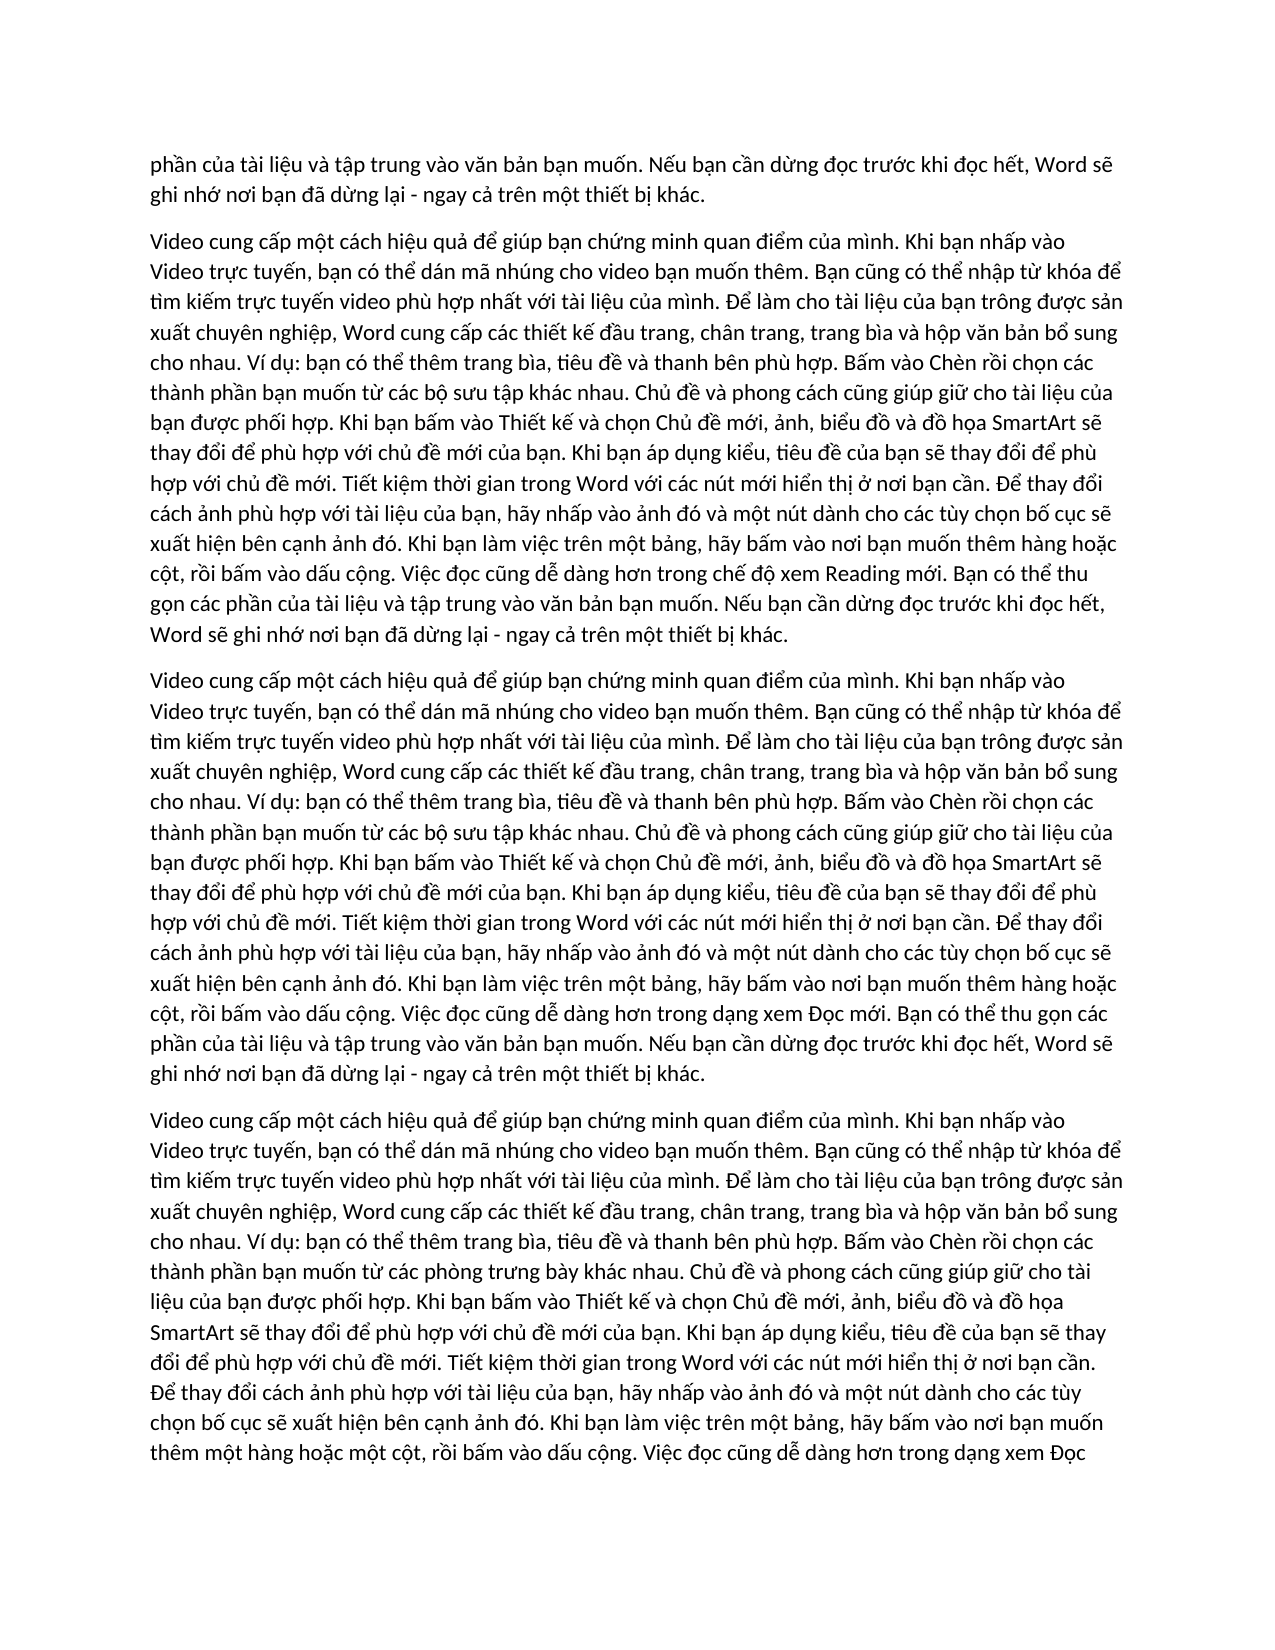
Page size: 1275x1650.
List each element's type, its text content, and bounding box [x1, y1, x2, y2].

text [150, 150, 1125, 208]
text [150, 1106, 1125, 1467]
text Video cung cấp một cách hiệu quả để giúp bạn chứng minh quan điểm của mình. Khi bạn nhấp vào Video trực tuyến, bạn có thể dán mã nhúng cho video bạn muốn thêm. Bạn cũng có thể nhập từ khóa để tìm kiếm trực tuyến video phù hợp nhất với tài liệu của mình. Để làm cho tài liệu của bạn trông được sản xuất chuyên nghiệp, Word cung cấp các thiết kế đầu trang, chân trang, trang bìa và hộp văn bản bổ sung cho nhau. Ví dụ: bạn có thể thêm trang bìa, tiêu đề và thanh bên phù hợp. Bấm vào Chèn rồi chọn các thành phần bạn muốn từ các bộ sưu tập khác nhau. Chủ đề và phong cách cũng giúp giữ cho tài liệu của bạn được phối hợp. Khi bạn bấm vào Thiết kế và chọn Chủ đề mới, ảnh, biểu đồ và đồ họa SmartArt sẽ thay đổi để phù hợp với chủ đề mới của bạn. Khi bạn áp dụng kiểu, tiêu đề của bạn sẽ thay đổi để phù hợp với chủ đề mới. Tiết kiệm thời gian trong Word với các nút mới hiển thị ở nơi bạn cần. Để thay đổi cách ảnh phù hợp với tài liệu của bạn, hãy nhấp vào ảnh đó và một nút dành cho các tùy chọn bố cục sẽ xuất hiện bên cạnh ảnh đó. Khi bạn làm việc trên một bảng, hãy bấm vào nơi bạn muốn thêm hàng hoặc cột, rồi bấm vào dấu cộng. Việc đọc cũng dễ dàng hơn trong chế độ xem Reading mới. Bạn có thể thu gọn các phần của tài liệu và tập trung vào văn bản bạn muốn. Nếu bạn cần dừng đọc trước khi đọc hết, Word sẽ ghi nhớ nơi bạn đã dừng lại - ngay cả trên một thiết bị khác. [150, 227, 1125, 648]
